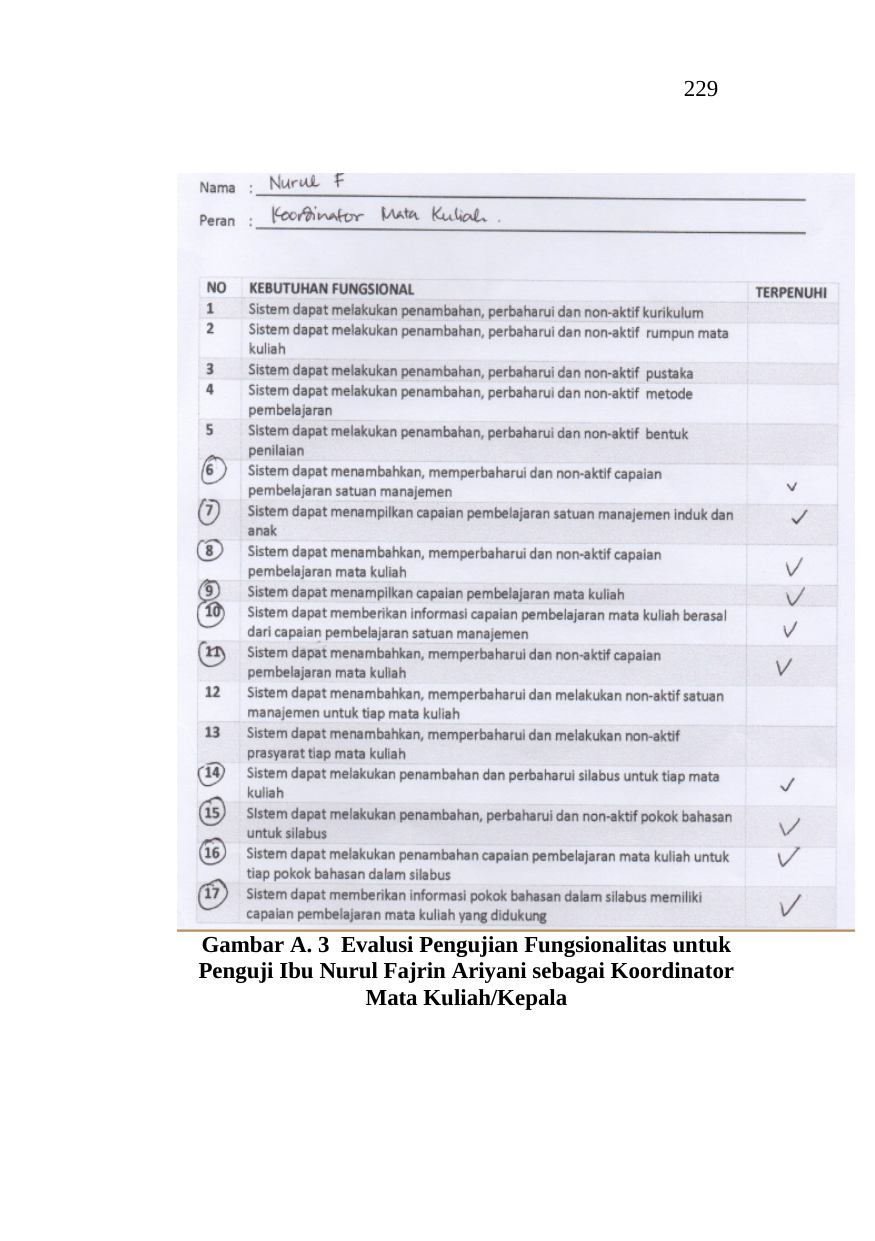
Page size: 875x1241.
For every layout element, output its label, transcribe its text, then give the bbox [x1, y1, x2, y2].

picture [177, 173, 855, 932]
